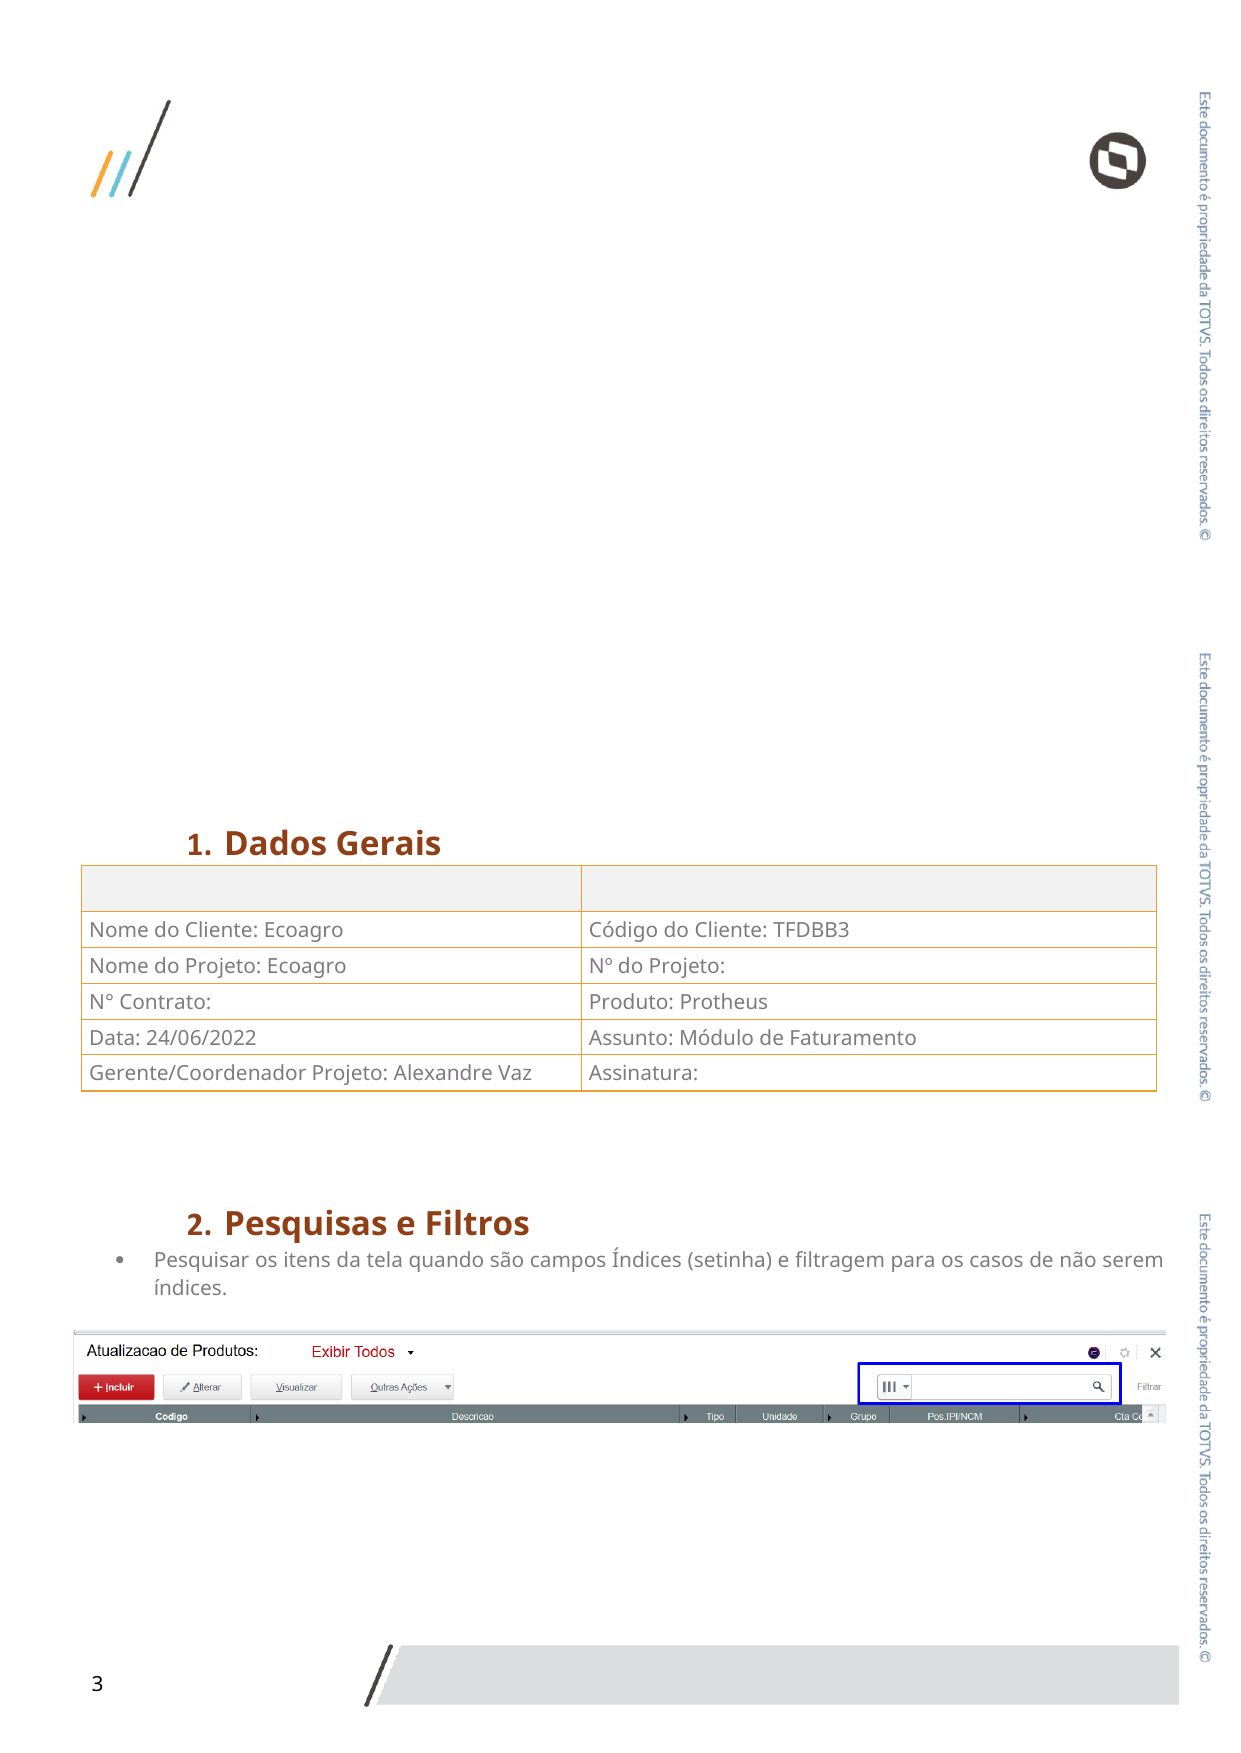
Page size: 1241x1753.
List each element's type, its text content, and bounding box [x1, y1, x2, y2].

picture [73, 1330, 1167, 1423]
table_header [82, 866, 581, 911]
table_cell Nome do Projeto: Ecoagro [82, 948, 581, 983]
subtitle Dados Gerais [186, 819, 1166, 865]
table_cell N° Contrato: [82, 984, 581, 1018]
list Pesquisar os itens da tela quando são campos Índices (setinha) e filtragem para os casos de não serem índices. [116, 1245, 1166, 1302]
table_cell Gerente/Coordenador Projeto: Alexandre Vaz [82, 1055, 581, 1090]
table_cell Assinatura: [582, 1055, 1156, 1090]
subtitle Pesquisas e Filtros [186, 1200, 1166, 1245]
table_cell Data: 24/06/2022 [82, 1020, 581, 1054]
table_cell Assunto: Módulo de Faturamento [582, 1020, 1156, 1054]
table_header [582, 866, 1156, 911]
table_cell Produto: Protheus [582, 984, 1156, 1018]
picture [56, 1642, 1180, 1707]
picture [73, 73, 1211, 1662]
table_cell Nome do Cliente: Ecoagro [82, 912, 581, 947]
table_cell Nº do Projeto: [582, 948, 1156, 983]
table_cell Código do Cliente: TFDBB3 [582, 912, 1156, 947]
